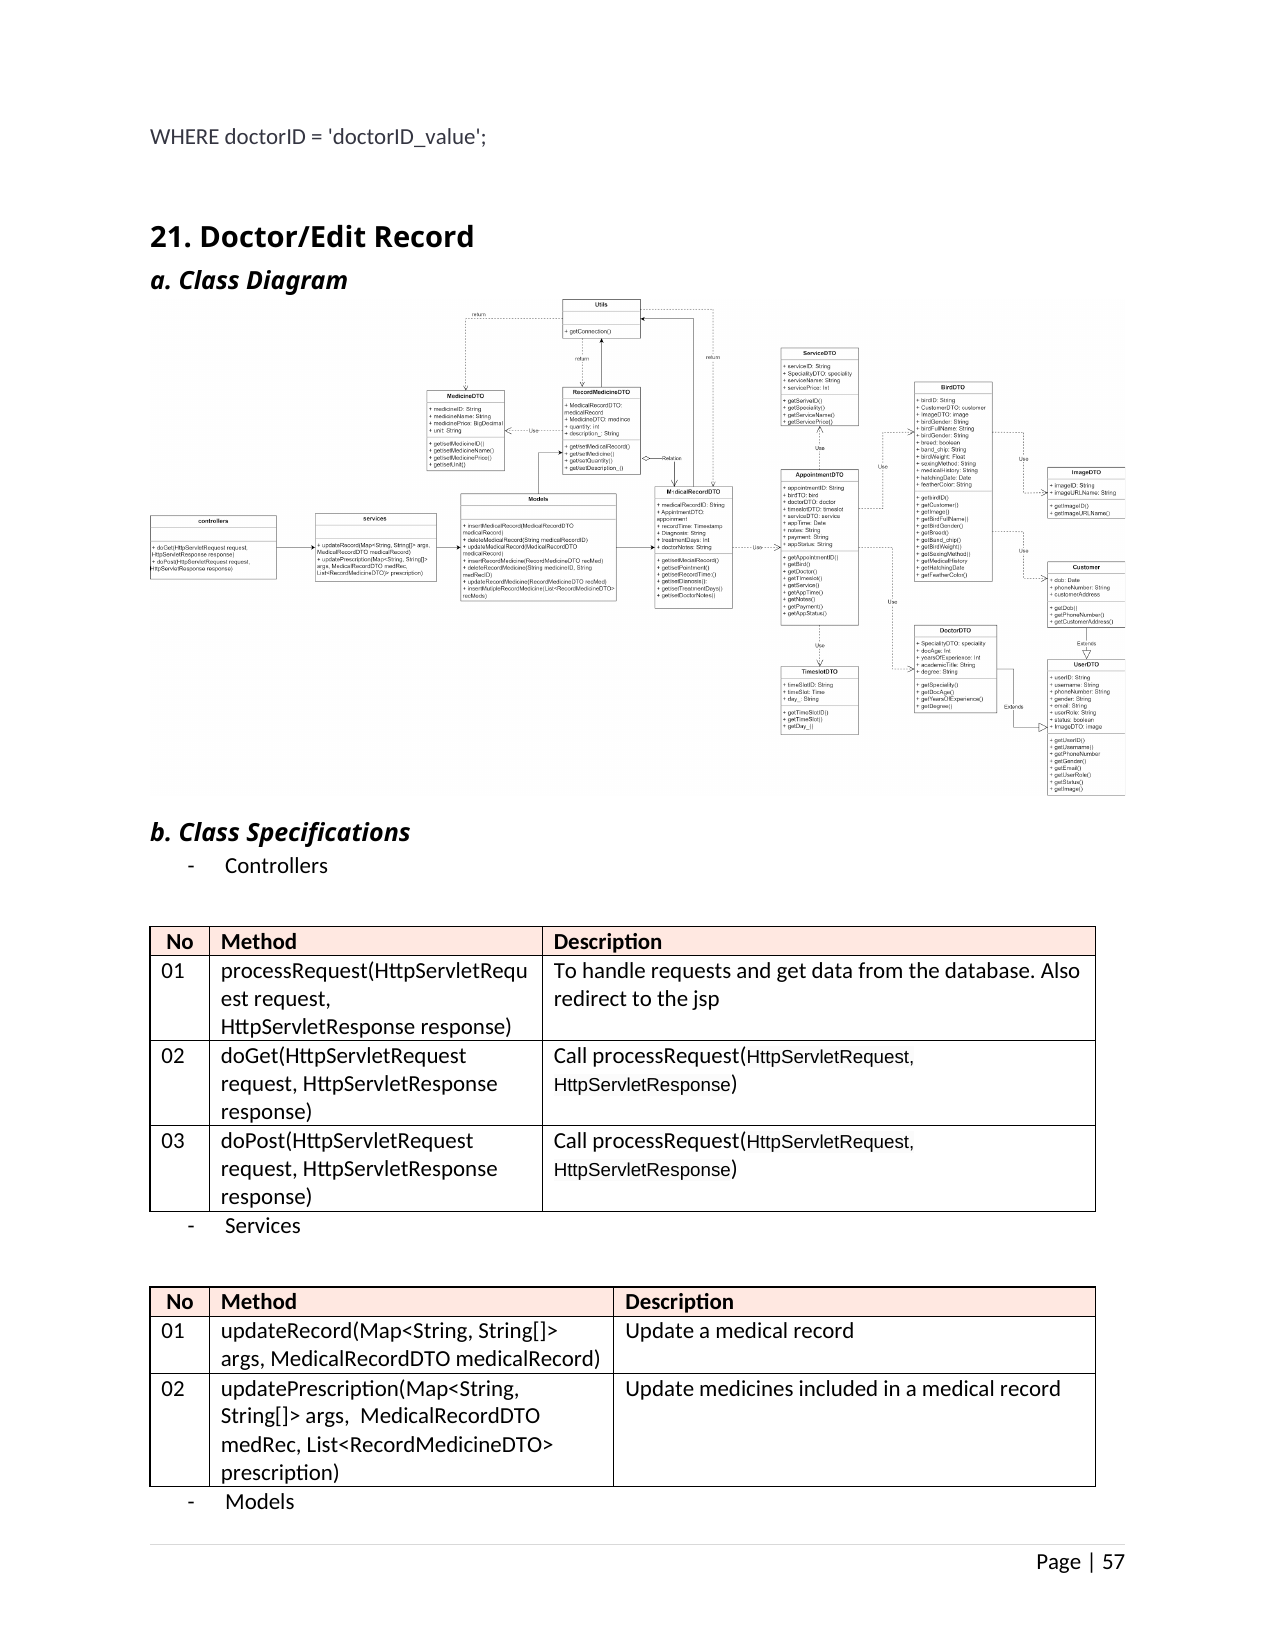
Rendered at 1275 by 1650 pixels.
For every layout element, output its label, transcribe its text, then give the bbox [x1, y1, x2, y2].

table_header No [151, 927, 209, 955]
subtitle a. Class Diagram [150, 263, 1125, 297]
table_header Method [210, 1288, 613, 1316]
table_header Description [614, 1288, 1095, 1316]
list Controllers [187, 851, 1125, 879]
table_cell 01 [151, 1317, 209, 1373]
table_cell To handle requests and get data from the database. Also redirect to the jsp [543, 956, 1095, 1040]
table_header Description [543, 927, 1095, 955]
table_header Method [210, 927, 542, 955]
table_cell doPost(HttpServletRequest request, HttpServletResponse response) [210, 1126, 542, 1211]
table_cell 03 [151, 1126, 209, 1211]
table_cell 02 [151, 1041, 209, 1125]
text WHERE doctorID = 'doctorID_value'; [150, 122, 1125, 150]
subtitle 21. Doctor/Edit Record [150, 216, 1125, 256]
table_cell processRequest(HttpServletRequest request, HttpServletResponse response) [210, 956, 542, 1040]
picture [150, 299, 1125, 796]
table_cell updatePrescription(Map<String, String[]> args, MedicalRecordDTO medRec, List<RecordMedicineDTO> prescription) [210, 1374, 613, 1486]
table_cell Call processRequest(HttpServletRequest, HttpServletResponse) [543, 1041, 1095, 1125]
table_cell Call processRequest(HttpServletRequest, HttpServletResponse) [543, 1126, 1095, 1211]
list Services [187, 1212, 1125, 1239]
table_cell 01 [151, 956, 209, 1040]
subtitle b. Class Specifications [150, 814, 1125, 848]
table_cell Update medicines included in a medical record [614, 1374, 1095, 1486]
table_header No [151, 1288, 209, 1316]
table_cell updateRecord(Map<String, String[]> args, MedicalRecordDTO medicalRecord) [210, 1317, 613, 1373]
table_cell Update a medical record [614, 1317, 1095, 1373]
table_cell doGet(HttpServletRequest request, HttpServletResponse response) [210, 1041, 542, 1125]
table_cell 02 [151, 1374, 209, 1486]
list Models [187, 1487, 1125, 1515]
